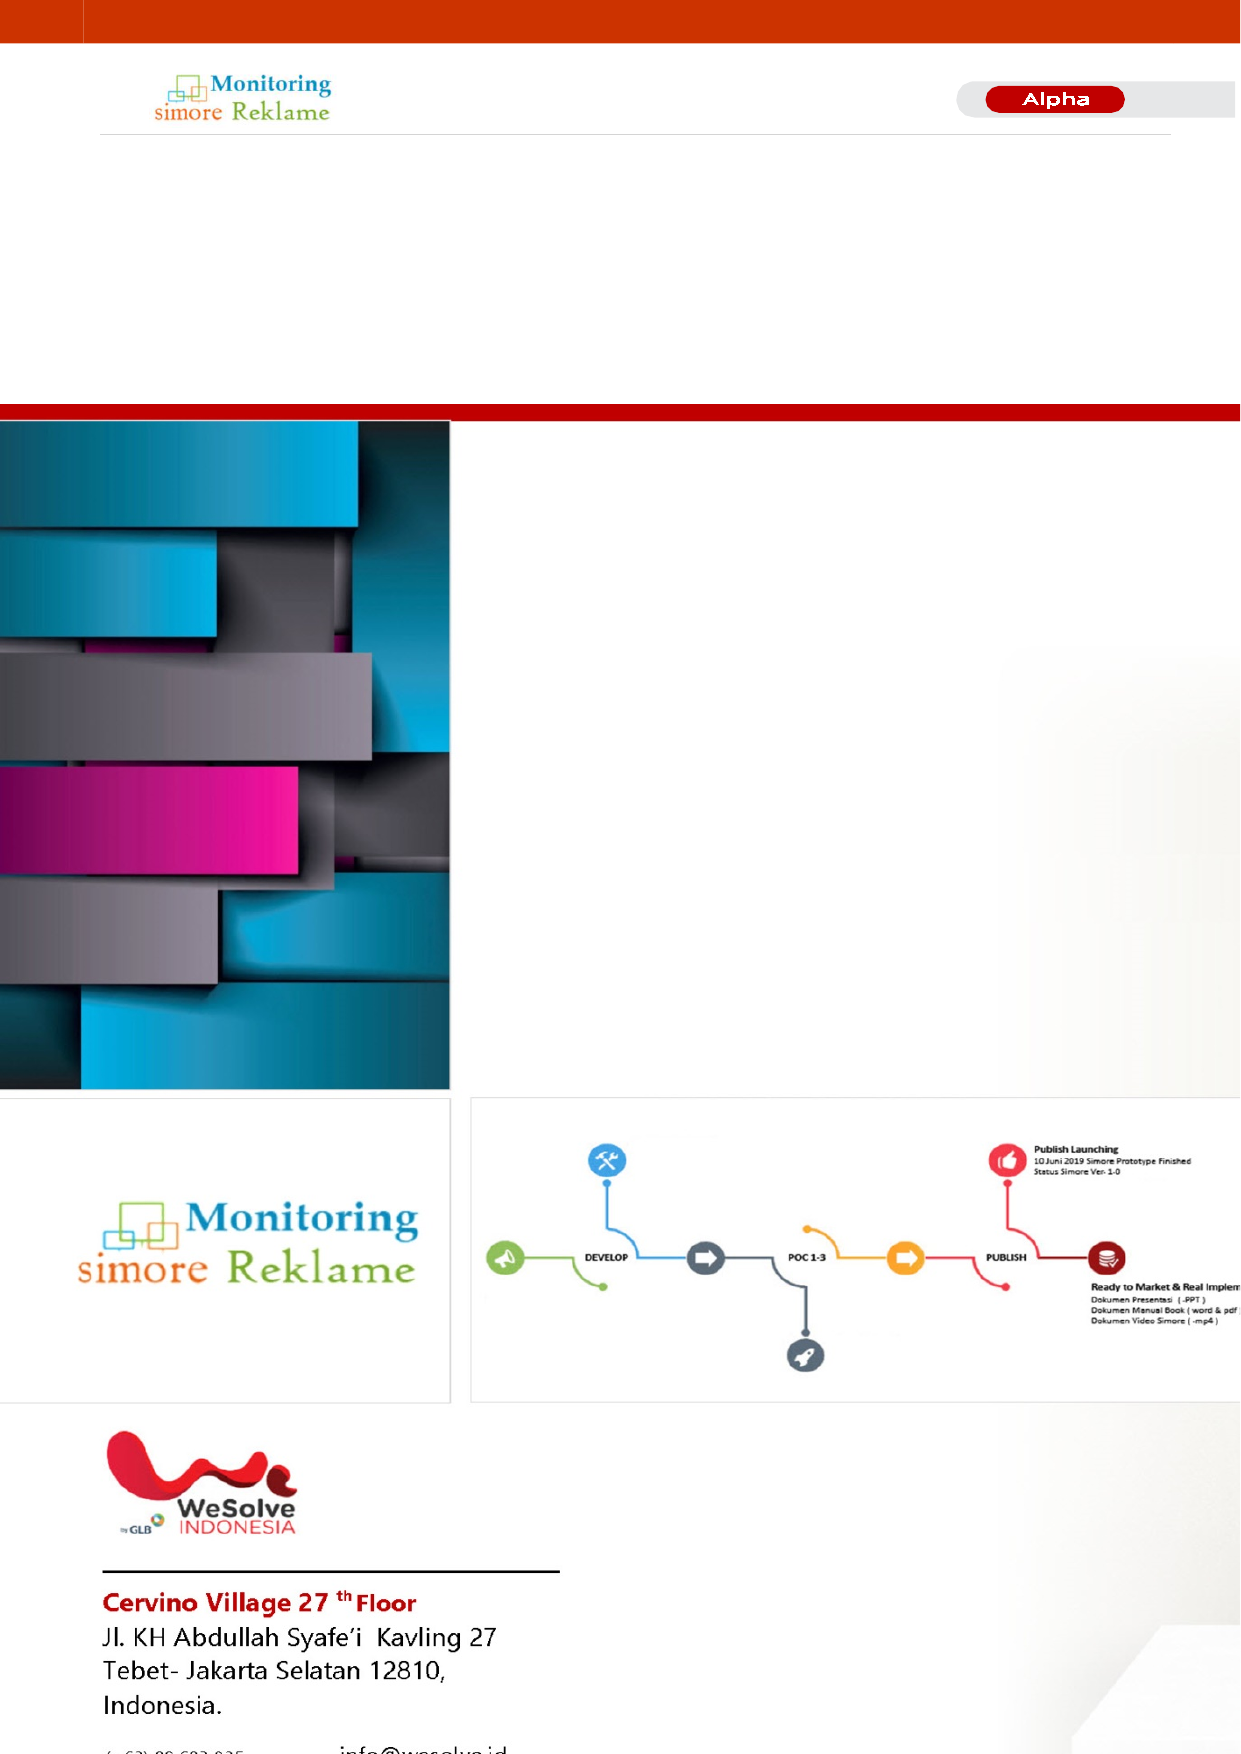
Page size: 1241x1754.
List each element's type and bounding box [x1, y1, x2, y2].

picture [149, 63, 339, 128]
picture [0, 404, 1241, 1754]
